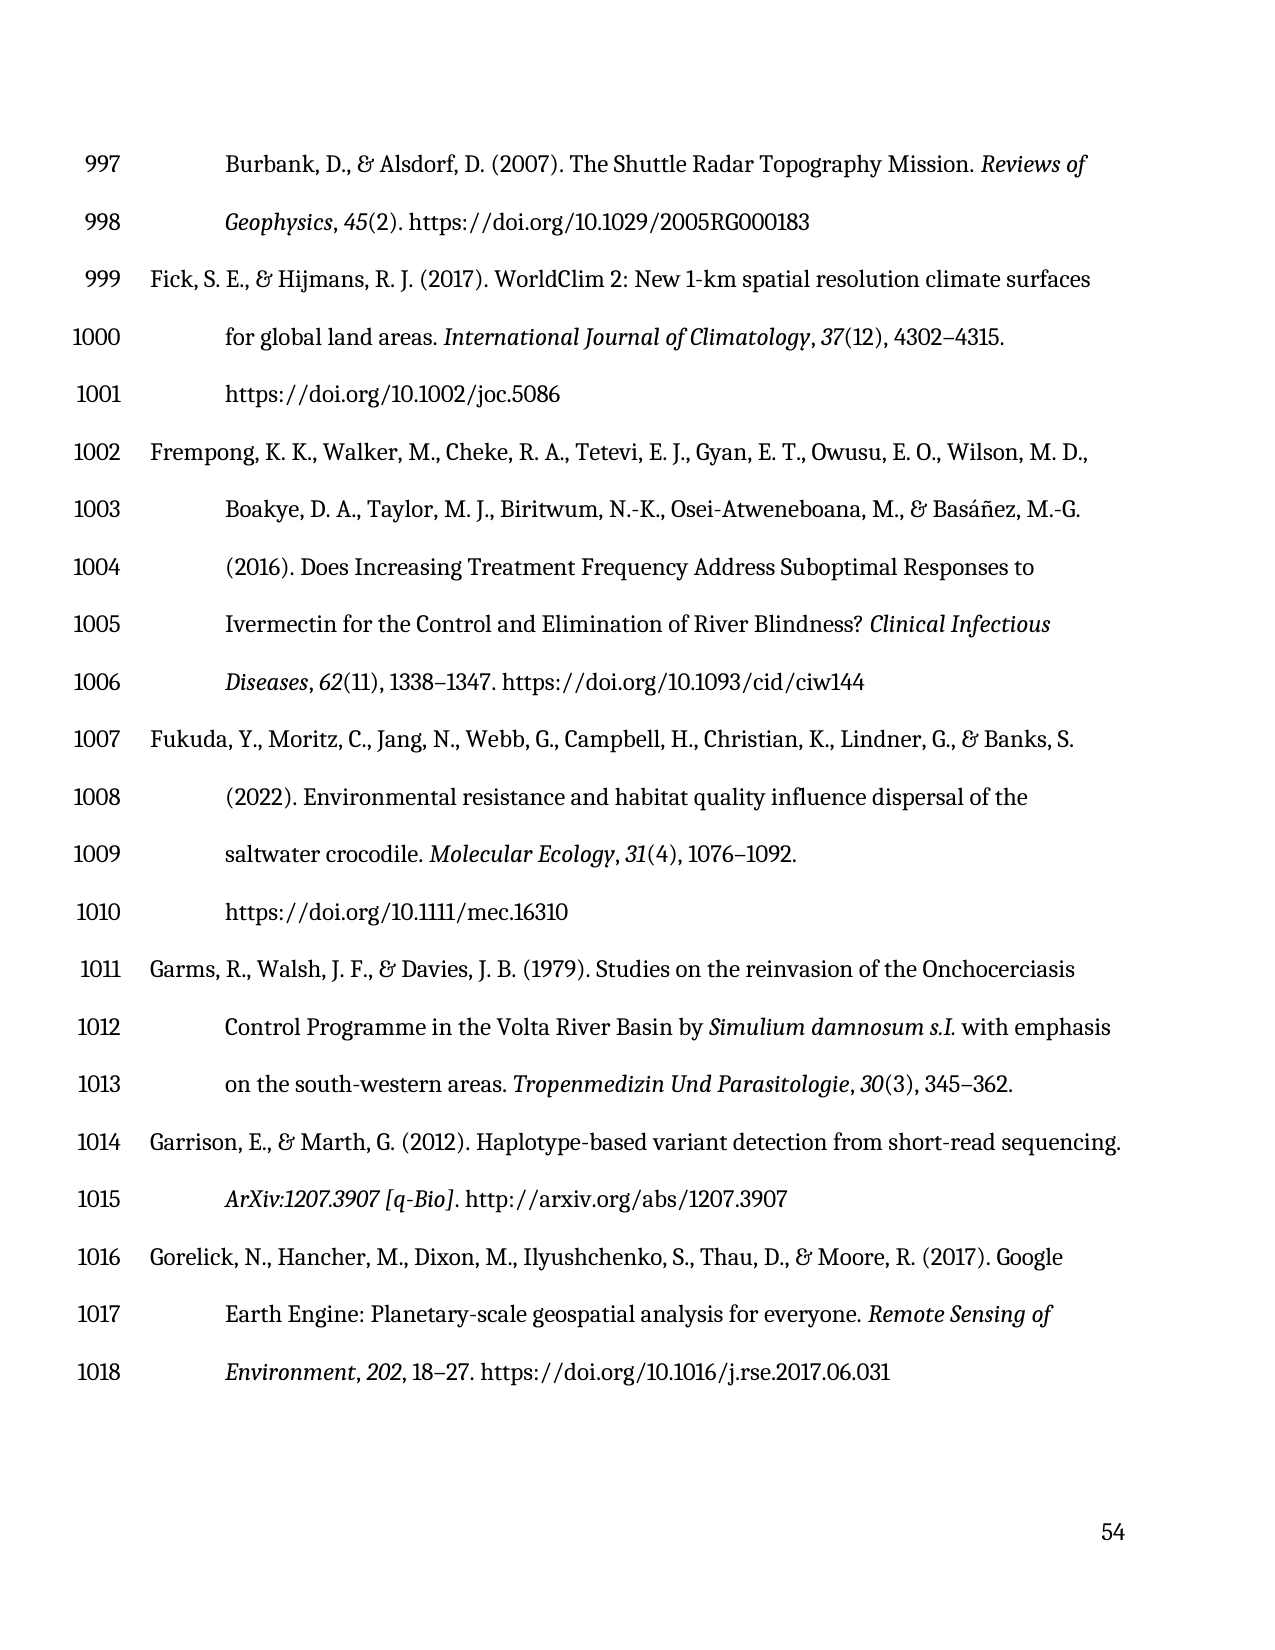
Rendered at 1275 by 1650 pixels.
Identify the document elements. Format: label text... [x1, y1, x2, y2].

text Fick, S. E., & Hijmans, R. J. (2017). WorldClim 2: New 1-km spatial resolution climate surfaces for global land areas. International Journal of Climatology, 37(12), 4302–4315. https://doi.org/10.1002/joc.5086 [150, 265, 1125, 409]
text Gorelick, N., Hancher, M., Dixon, M., Ilyushchenko, S., Thau, D., & Moore, R. (2017). Google Earth Engine: Planetary-scale geospatial analysis for everyone. Remote Sensing of Environment, 202, 18–27. https://doi.org/10.1016/j.rse.2017.06.031 [150, 1242, 1125, 1386]
text Garms, R., Walsh, J. F., & Davies, J. B. (1979). Studies on the reinvasion of the Onchocerciasis Control Programme in the Volta River Basin by Simulium damnosum s.I. with emphasis on the south-western areas. Tropenmedizin Und Parasitologie, 30(3), 345–362. [150, 955, 1125, 1099]
text Garrison, E., & Marth, G. (2012). Haplotype-based variant detection from short-read sequencing. ArXiv:1207.3907 [q-Bio]. http://arxiv.org/abs/1207.3907 [150, 1127, 1125, 1214]
text Fukuda, Y., Moritz, C., Jang, N., Webb, G., Campbell, H., Christian, K., Lindner, G., & Banks, S. (2022). Environmental resistance and habitat quality influence dispersal of the saltwater crocodile. Molecular Ecology, 31(4), 1076–1092. https://doi.org/10.1111/mec.16310 [150, 725, 1125, 926]
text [150, 150, 1125, 236]
text Frempong, K. K., Walker, M., Cheke, R. A., Tetevi, E. J., Gyan, E. T., Owusu, E. O., Wilson, M. D., Boakye, D. A., Taylor, M. J., Biritwum, N.-K., Osei-Atweneboana, M., & Basáñez, M.-G. (2016). Does Increasing Treatment Frequency Address Suboptimal Responses to Ivermectin for the Control and Elimination of River Blindness? Clinical Infectious Diseases, 62(11), 1338–1347. https://doi.org/10.1093/cid/ciw144 [150, 437, 1125, 696]
